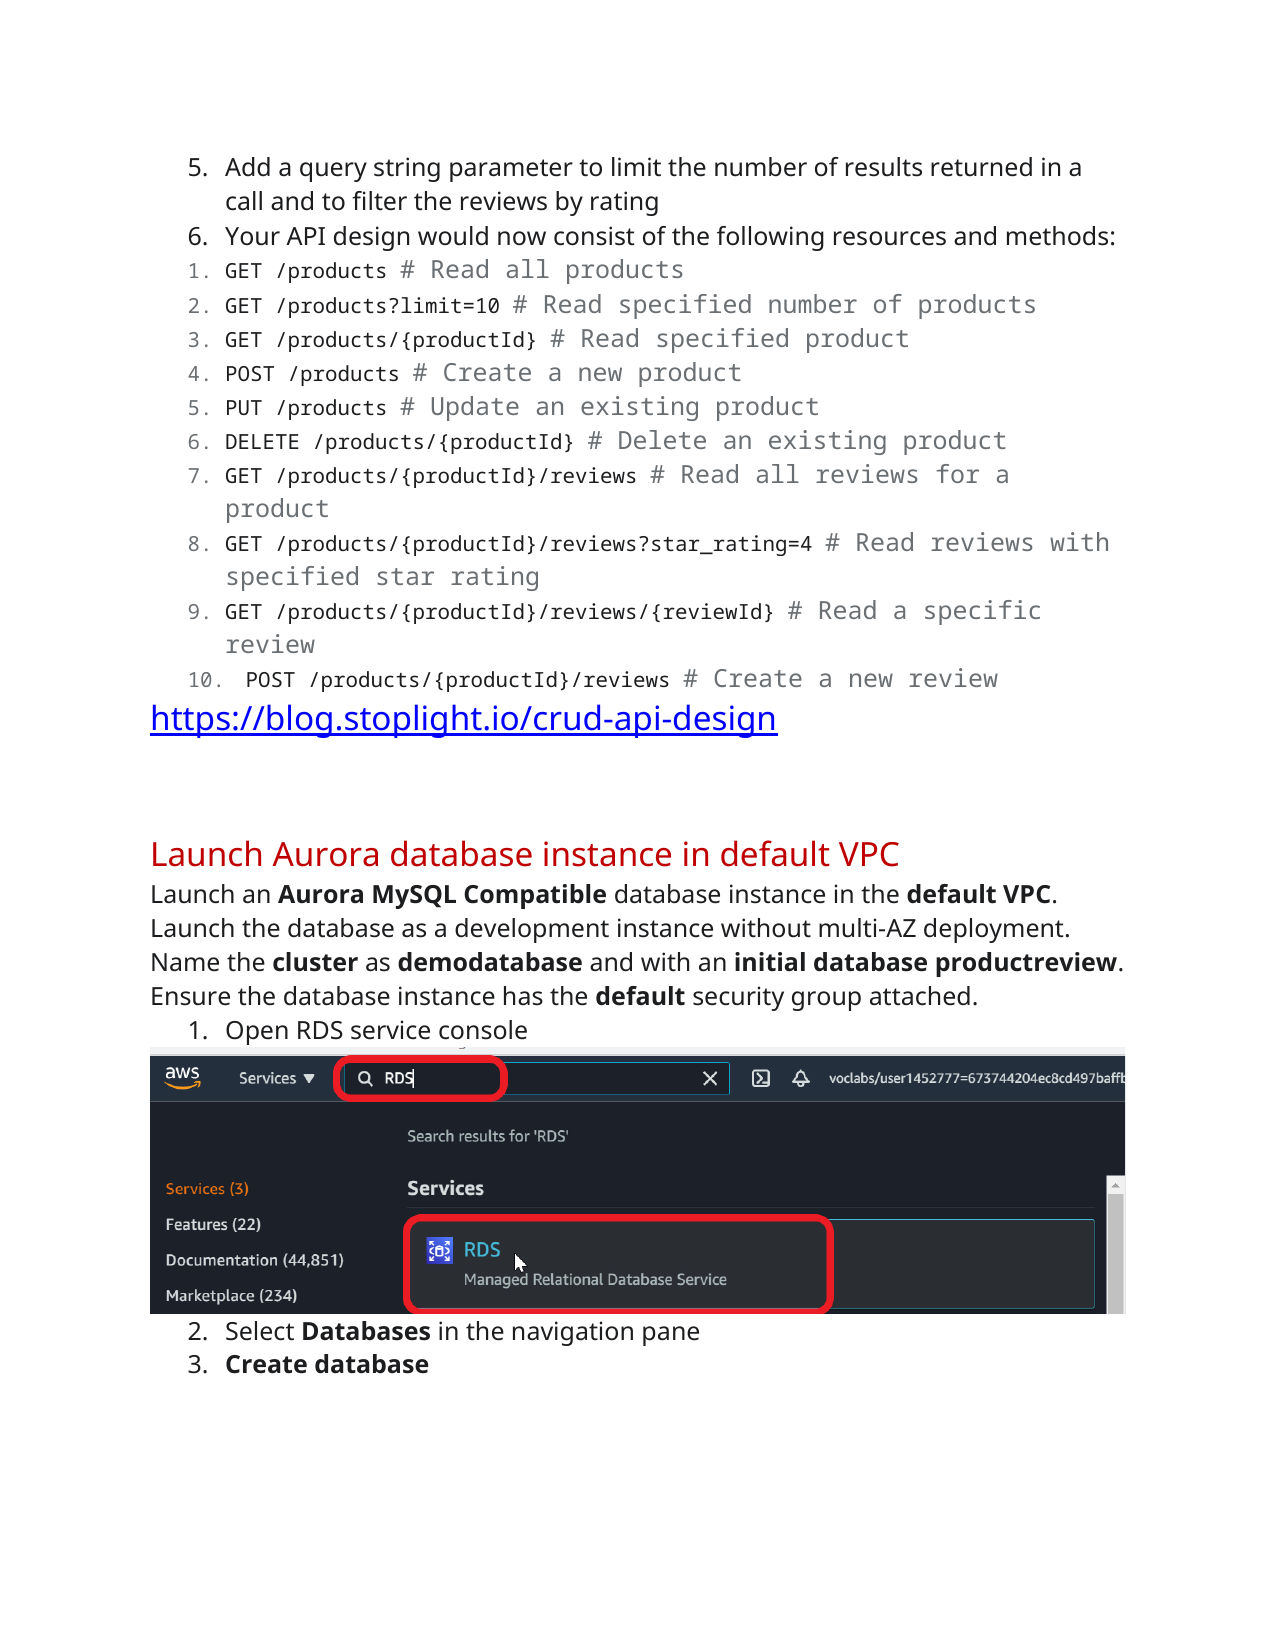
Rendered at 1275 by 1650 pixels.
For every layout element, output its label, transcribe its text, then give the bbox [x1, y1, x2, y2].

list Your API design would now consist of the following resources and methods: [187, 218, 1125, 252]
text https://blog.stoplight.io/crud-api-design [150, 695, 1125, 740]
list POST /products # Create a new product [187, 354, 1125, 388]
list GET /products/{productId}/reviews/{reviewId} # Read a specific review [187, 593, 1125, 661]
list Add a query string parameter to limit the number of results returned in a call and to filter the reviews by rating [187, 150, 1125, 218]
list Open RDS service console [187, 1013, 1125, 1047]
picture [150, 1047, 1125, 1314]
text Launch an Aurora MySQL Compatible database instance in the default VPC. Launch the database as a development instance without multi-AZ deployment. Name the cluster as demodatabase and with an initial database productreview. Ensure the database instance has the default security group attached. [150, 877, 1125, 1013]
list DELETE /products/{productId} # Delete an existing product [187, 422, 1125, 457]
list POST /products/{productId}/reviews # Create a new review [187, 661, 1125, 695]
list Select Databases in the navigation pane [187, 1314, 1125, 1347]
text Launch Aurora database instance in default VPC [150, 831, 1125, 877]
list GET /products?limit=10 # Read specified number of products [187, 286, 1125, 320]
list PUT /products # Update an existing product [187, 388, 1125, 422]
list Create database [187, 1347, 1125, 1381]
list GET /products # Read all products [187, 252, 1125, 286]
list GET /products/{productId}/reviews?star_rating=4 # Read reviews with specified star rating [187, 525, 1125, 593]
list GET /products/{productId} # Read specified product [187, 320, 1125, 354]
list GET /products/{productId}/reviews # Read all reviews for a product [187, 457, 1125, 525]
